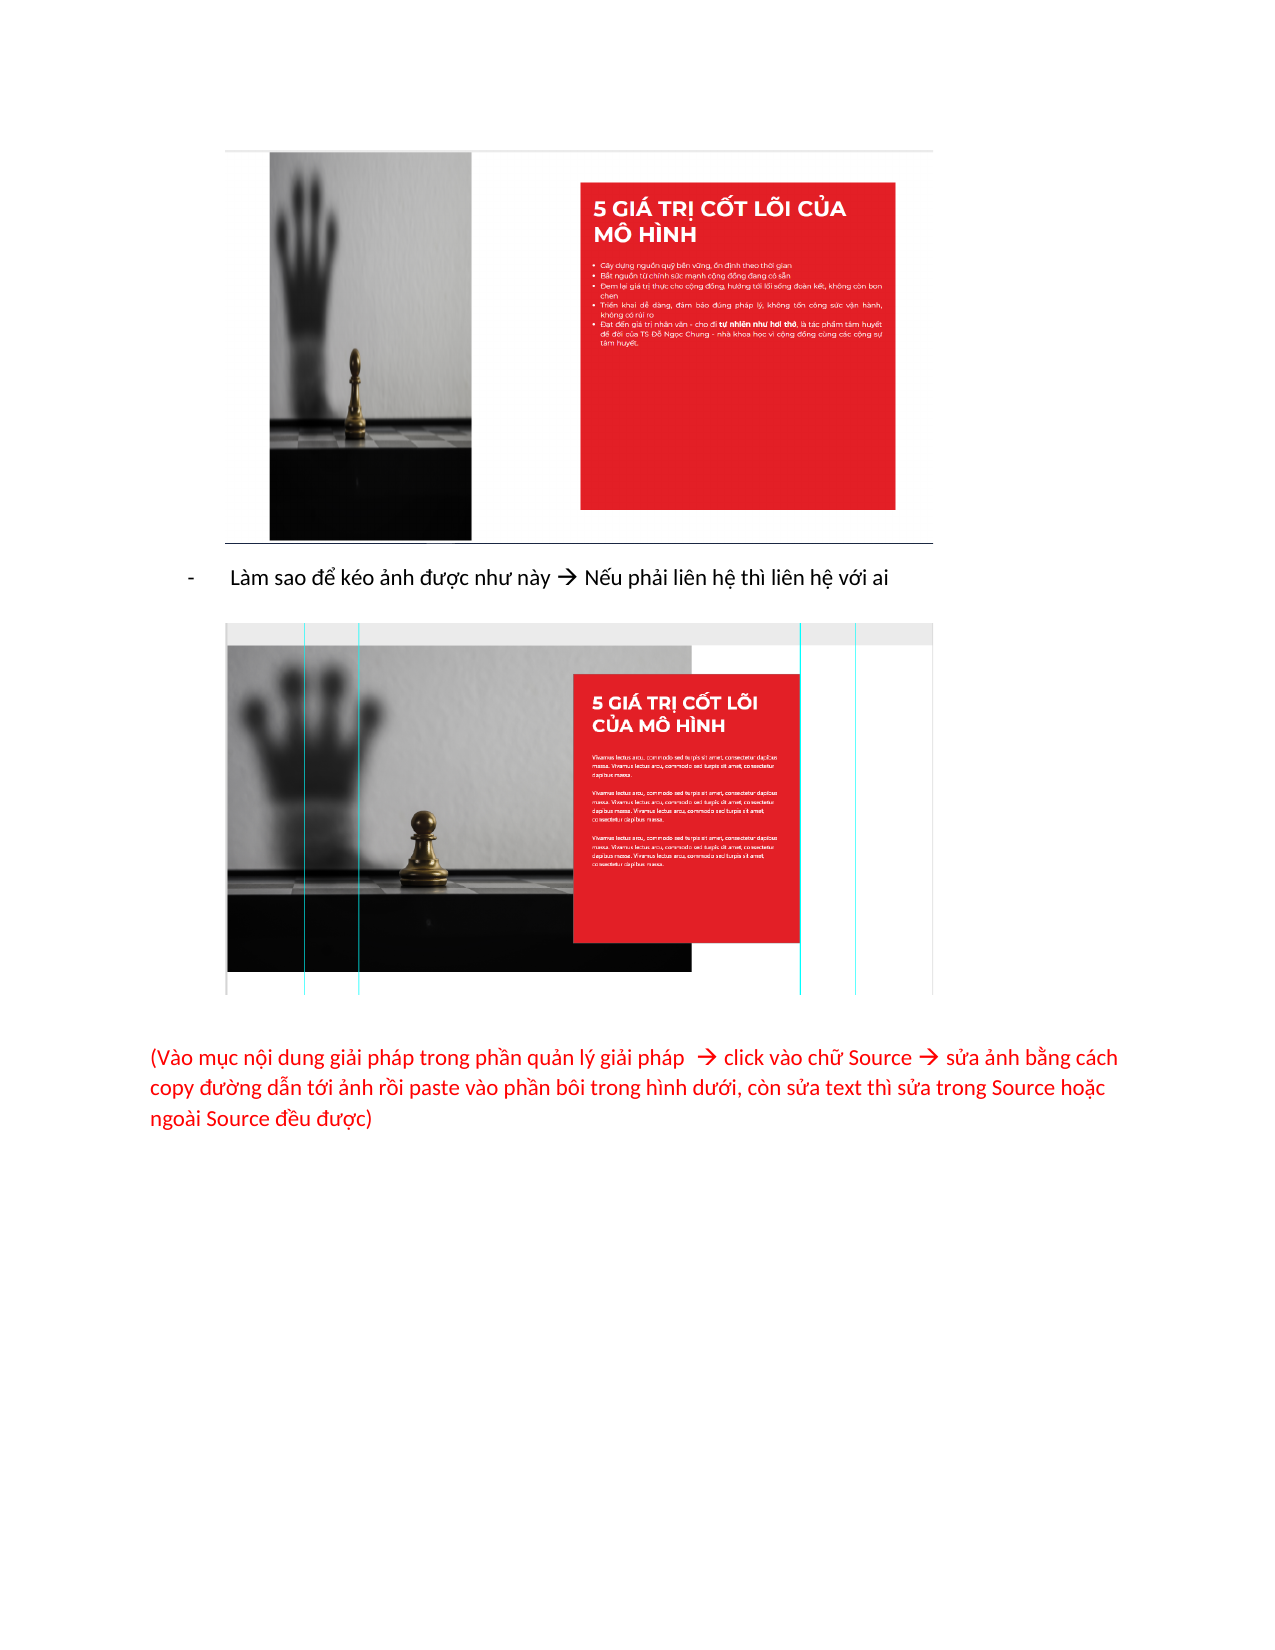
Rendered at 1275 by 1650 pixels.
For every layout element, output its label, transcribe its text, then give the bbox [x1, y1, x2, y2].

text (Vào mục nội dung giải pháp trong phần quản lý giải pháp click vào chữ Source sửa ảnh bằng cách copy đường dẫn tới ảnh rồi paste vào phần bôi trong hình dưới, còn sửa text thì sửa trong Source hoặc ngoài Source đều được) [150, 1043, 1125, 1132]
picture [225, 623, 934, 995]
list Làm sao để kéo ảnh được như này Nếu phải liên hệ thì liên hệ với ai [187, 563, 1125, 591]
picture [225, 150, 934, 544]
